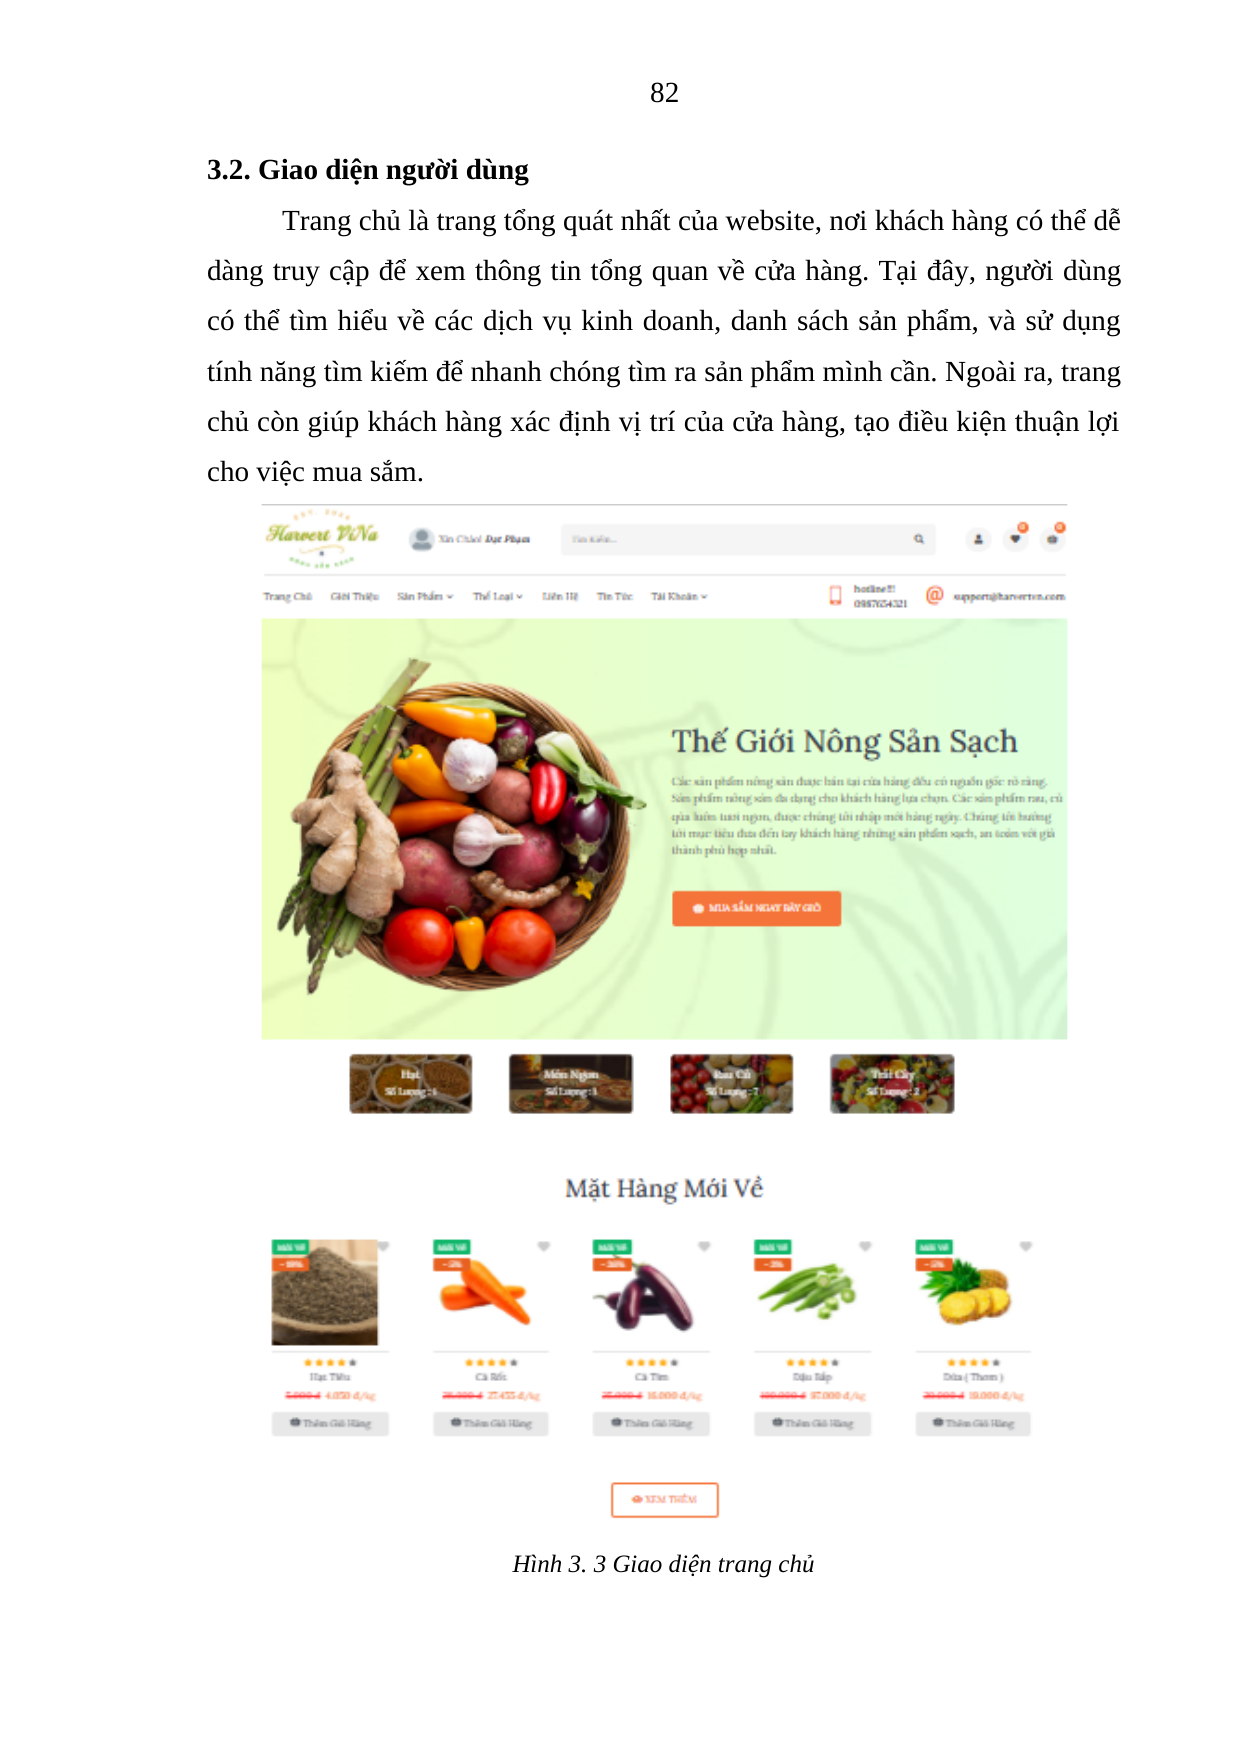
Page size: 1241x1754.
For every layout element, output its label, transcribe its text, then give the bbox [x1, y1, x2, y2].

text 3.2. Giao diện người dùng [207, 152, 1122, 186]
picture [261, 504, 1068, 1533]
text Hình 3. 3 Giao diện trang chủ [207, 1549, 1122, 1578]
text Trang chủ là trang tổng quát nhất của website, nơi khách hàng có thể dễ dàng truy cập để xem thông tin tổng quan về cửa hàng. Tại đây, người dùng có thể tìm hiểu về các dịch vụ kinh doanh, danh sách sản phẩm, và sử dụng tính năng tìm kiếm để nhanh chóng tìm ra sản phẩm mình cần. Ngoài ra, trang chủ còn giúp khách hàng xác định vị trí của cửa hàng, tạo điều kiện thuận lợi cho việc mua sắm. [207, 203, 1122, 488]
